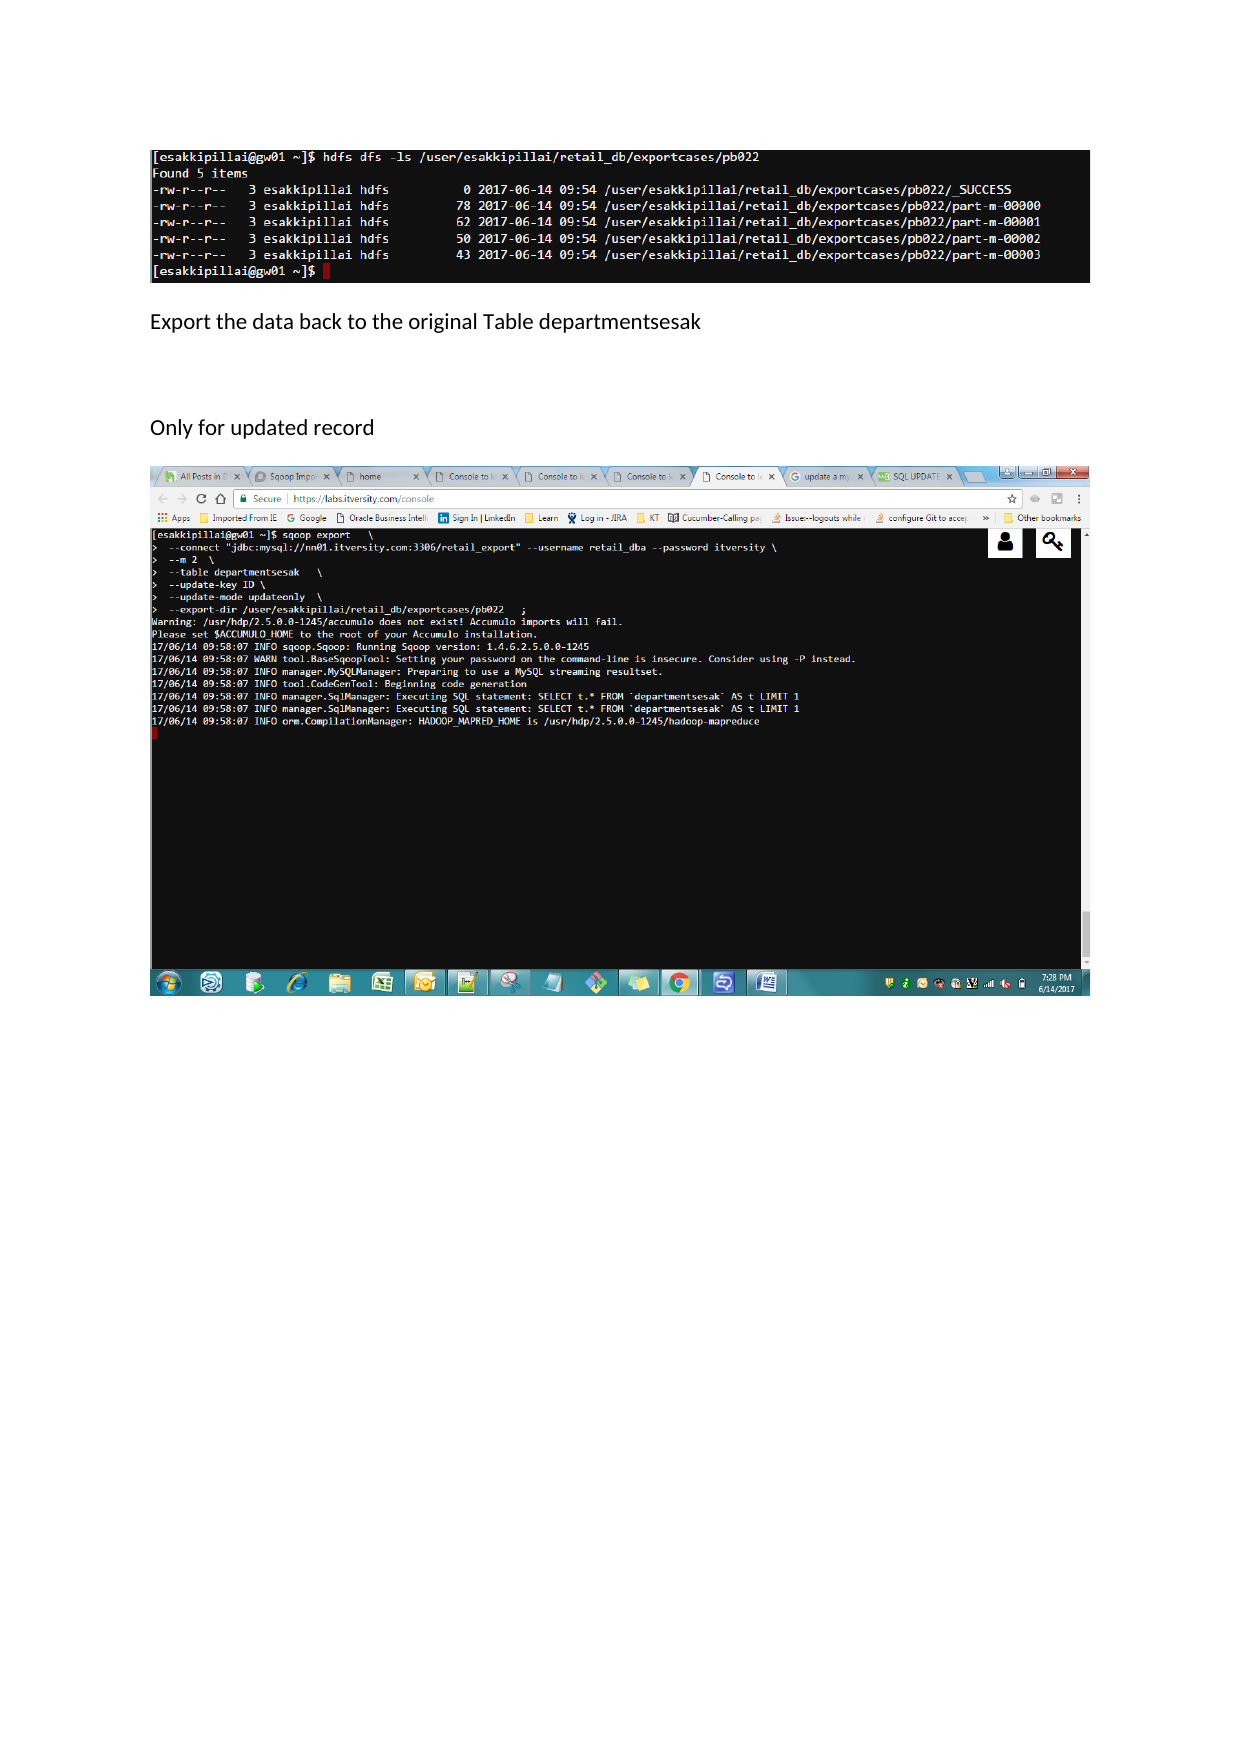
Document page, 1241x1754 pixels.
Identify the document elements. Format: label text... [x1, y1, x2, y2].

picture [150, 150, 1091, 283]
text Export the data back to the original Table departmentsesak [150, 307, 1090, 335]
picture [150, 466, 1091, 996]
text Only for updated record [150, 413, 1090, 441]
